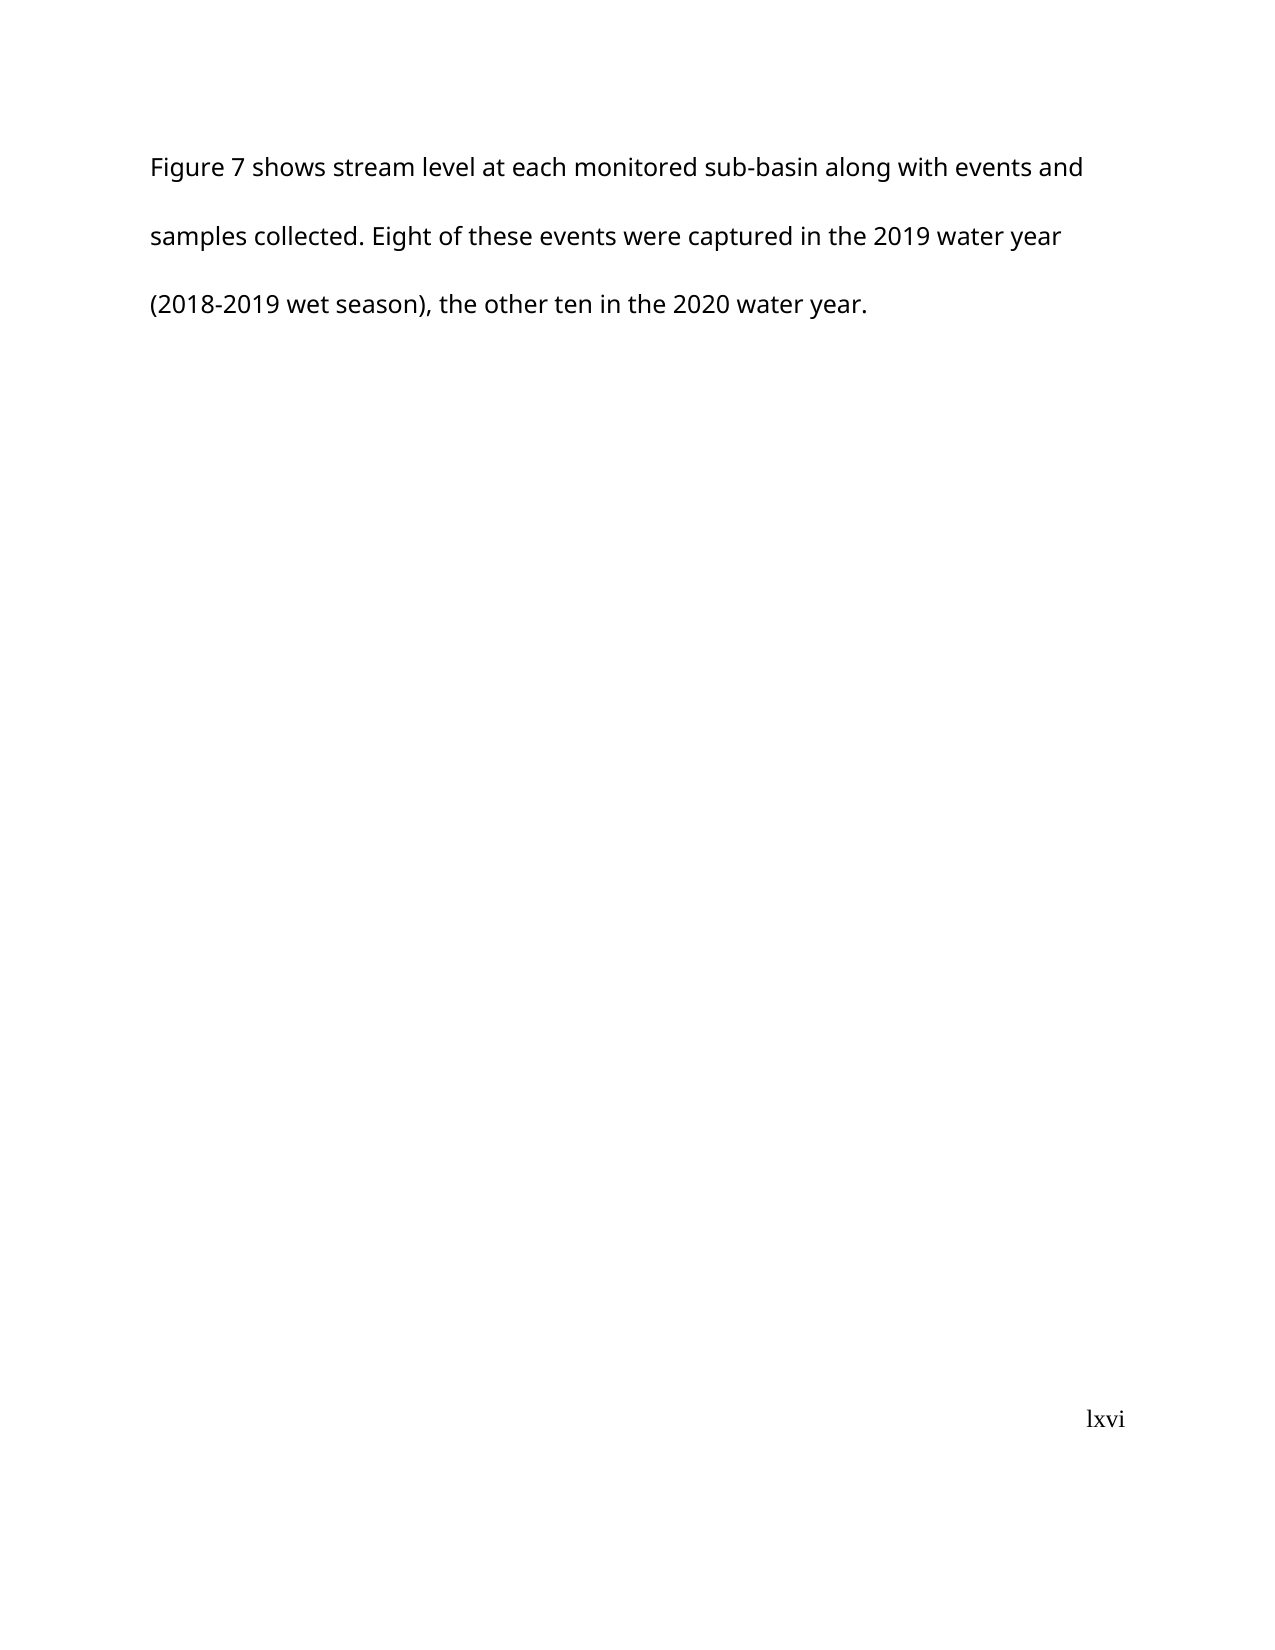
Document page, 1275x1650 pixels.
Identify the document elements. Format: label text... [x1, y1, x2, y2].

text Figure 7 shows stream level at each monitored sub-basin along with events and samples collected. Eight of these events were captured in the 2019 water year (2018-2019 wet season), the other ten in the 2020 water year. [150, 150, 1125, 320]
